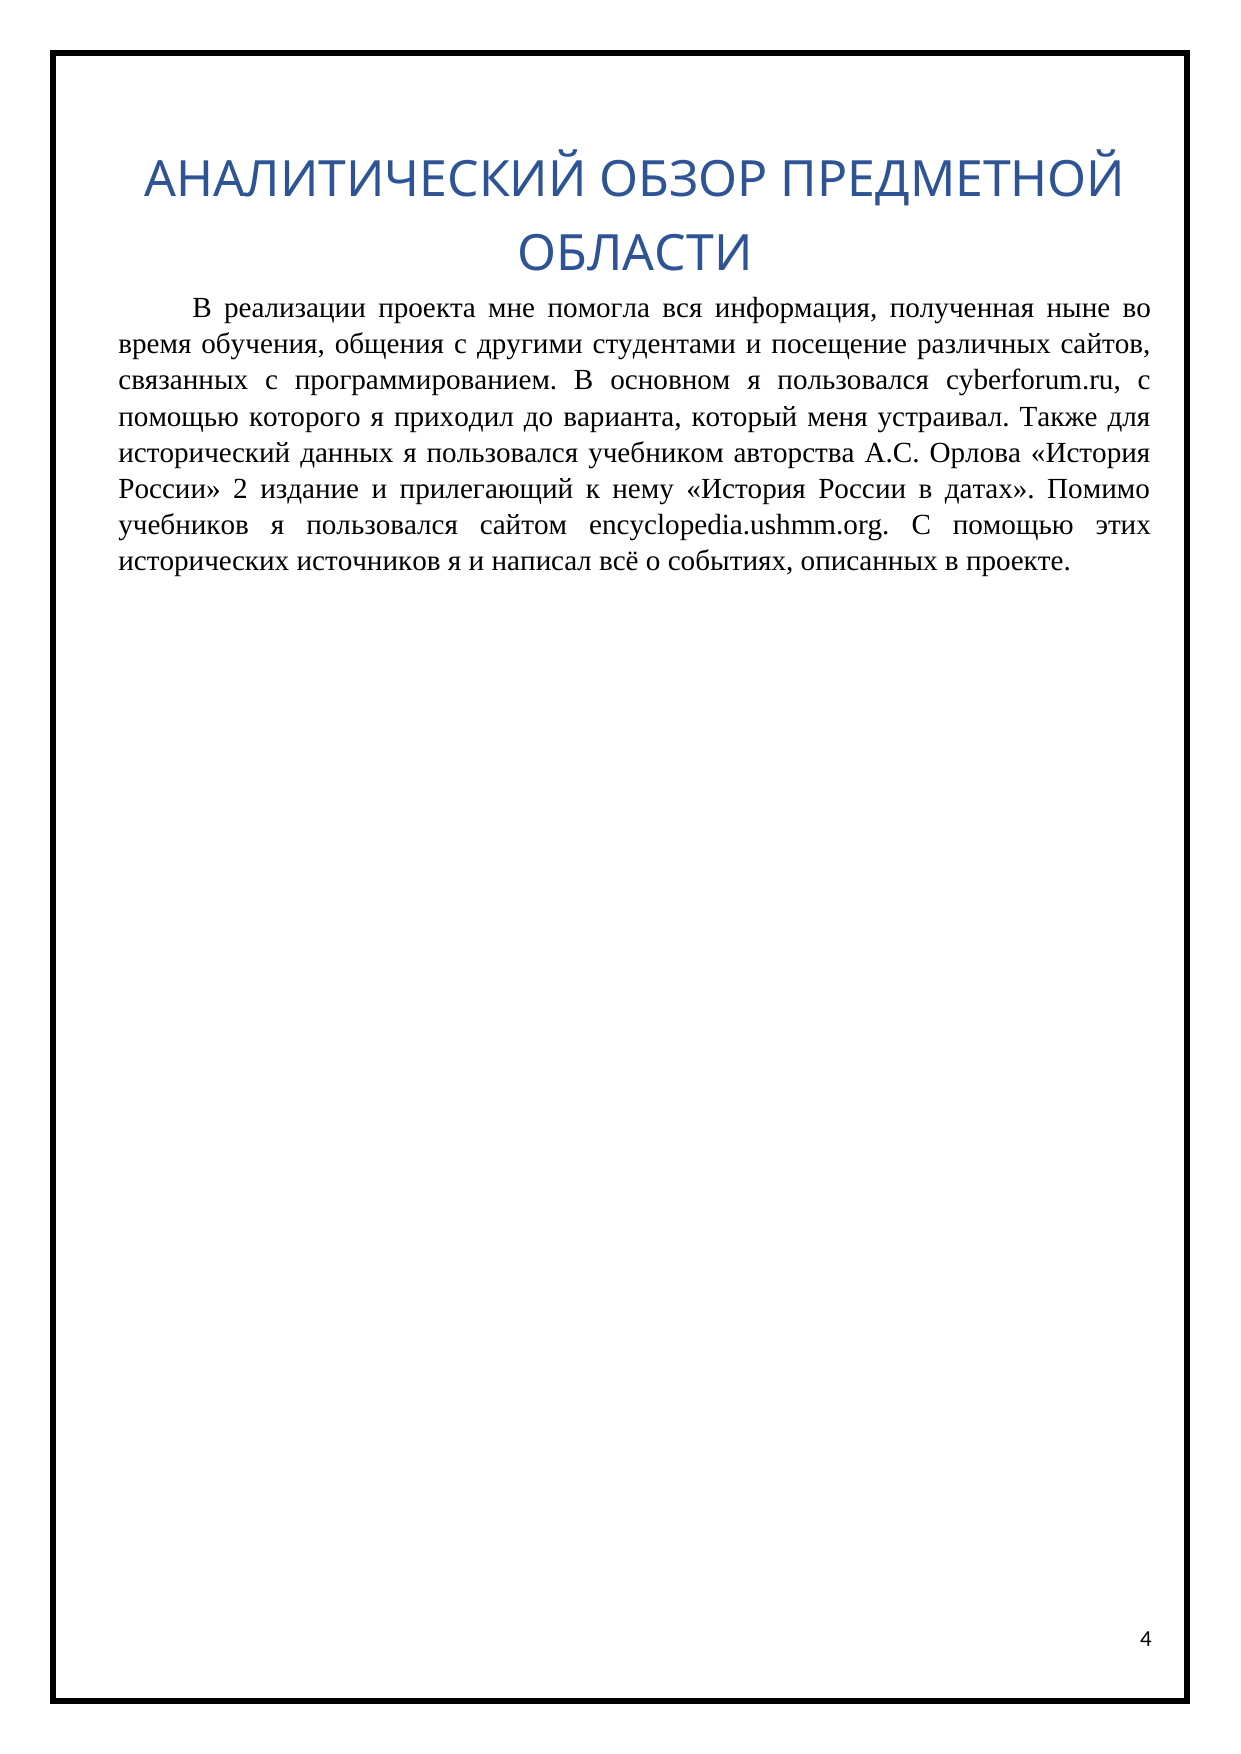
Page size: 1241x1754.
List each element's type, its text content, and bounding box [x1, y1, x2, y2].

subtitle АНАЛИТИЧЕСКИЙ ОБЗОР ПРЕДМЕТНОЙ ОБЛАСТИ [118, 143, 1152, 285]
text В реализации проекта мне помогла вся информация, полученная ныне во время обучения, общения с другими студентами и посещение различных сайтов, связанных с программированием. В основном я пользовался cyberforum.ru, с помощью которого я приходил до варианта, который меня устраивал. Также для исторический данных я пользовался учебником авторства А.С. Орлова «История России» 2 издание и прилегающий к нему «История России в датах». Помимо учебников я пользовался сайтом encyclopedia.ushmm.org. С помощью этих исторических источников я и написал всё о событиях, описанных в проекте. [118, 290, 1152, 577]
